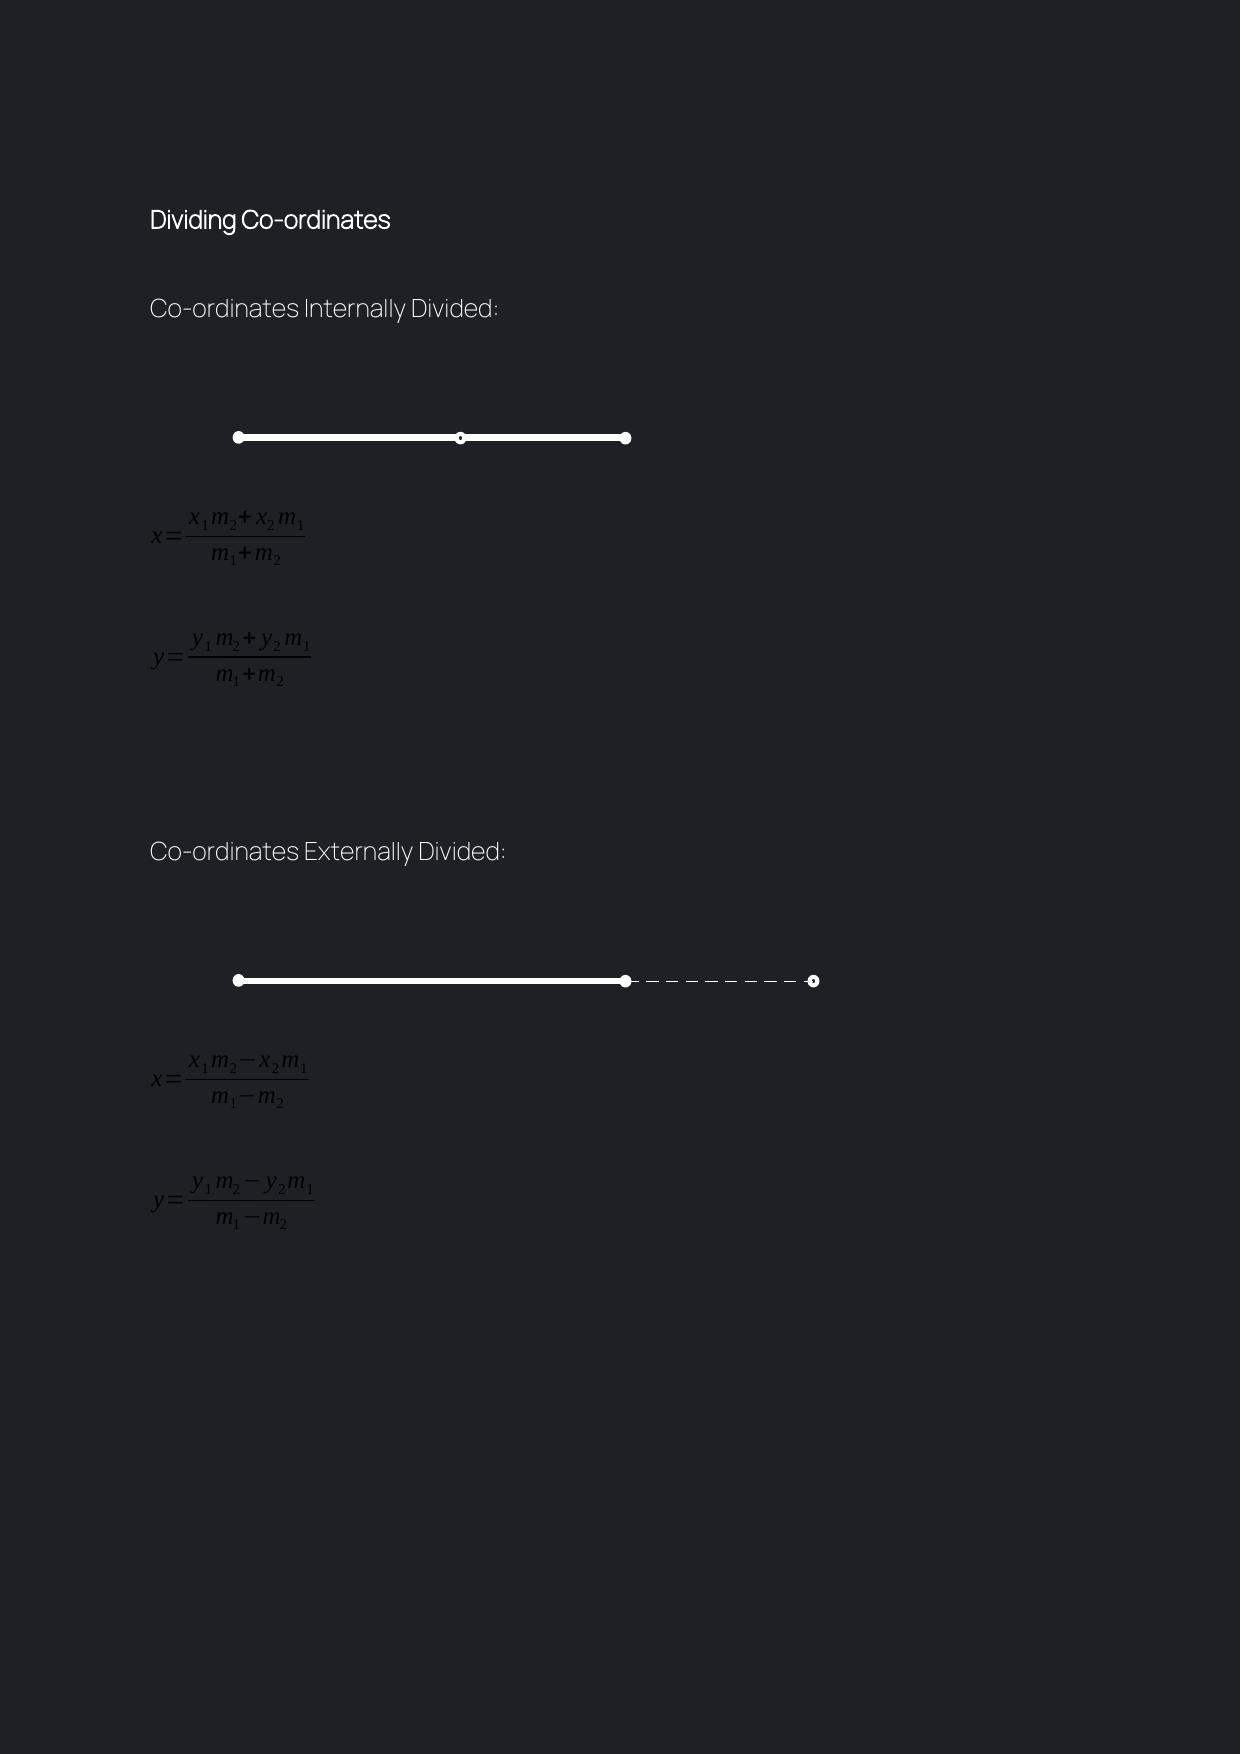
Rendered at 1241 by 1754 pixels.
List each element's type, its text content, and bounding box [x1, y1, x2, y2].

text Co-ordinates Internally Divided: [150, 290, 1090, 324]
text Co-ordinates Externally Divided: [150, 833, 1090, 867]
subtitle Dividing Co-ordinates [150, 202, 1090, 236]
